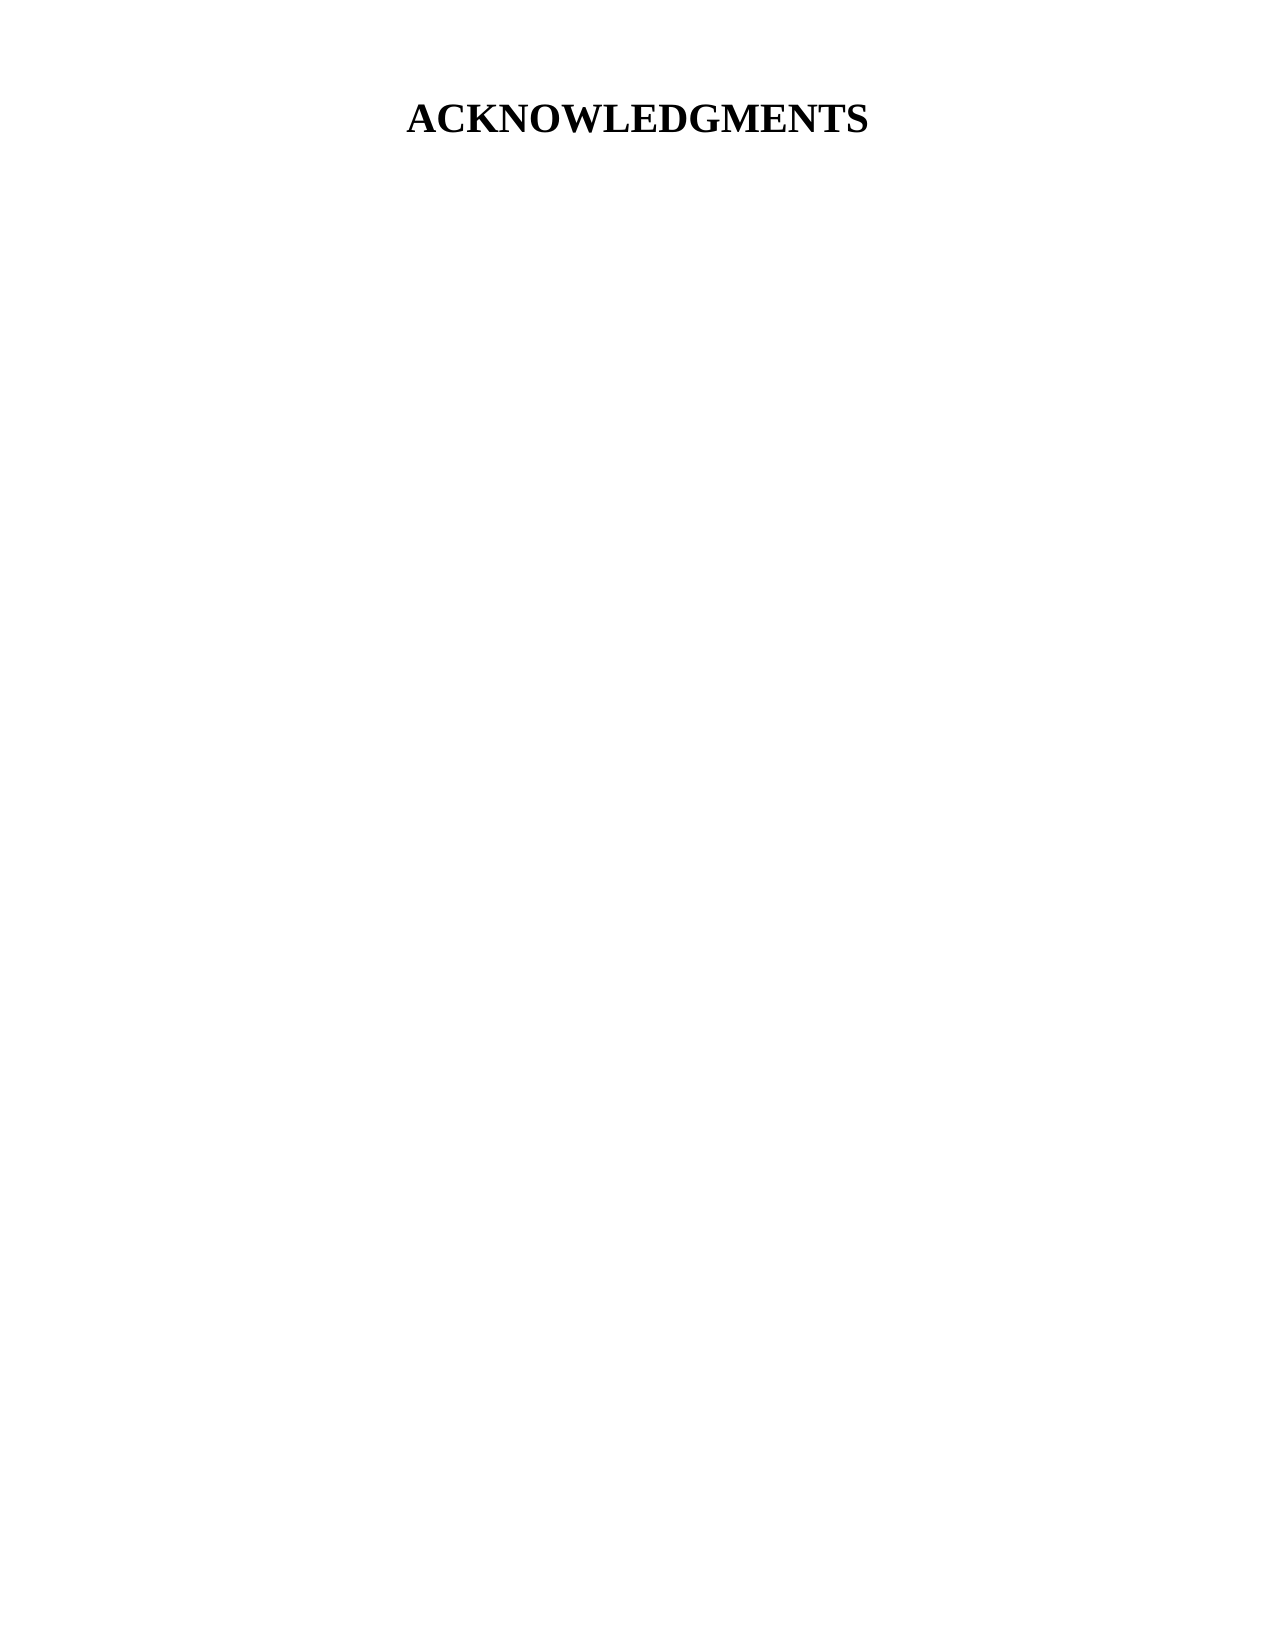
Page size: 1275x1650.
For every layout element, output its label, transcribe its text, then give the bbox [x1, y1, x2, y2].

text ACKNOWLEDGMENTS [150, 94, 1125, 142]
